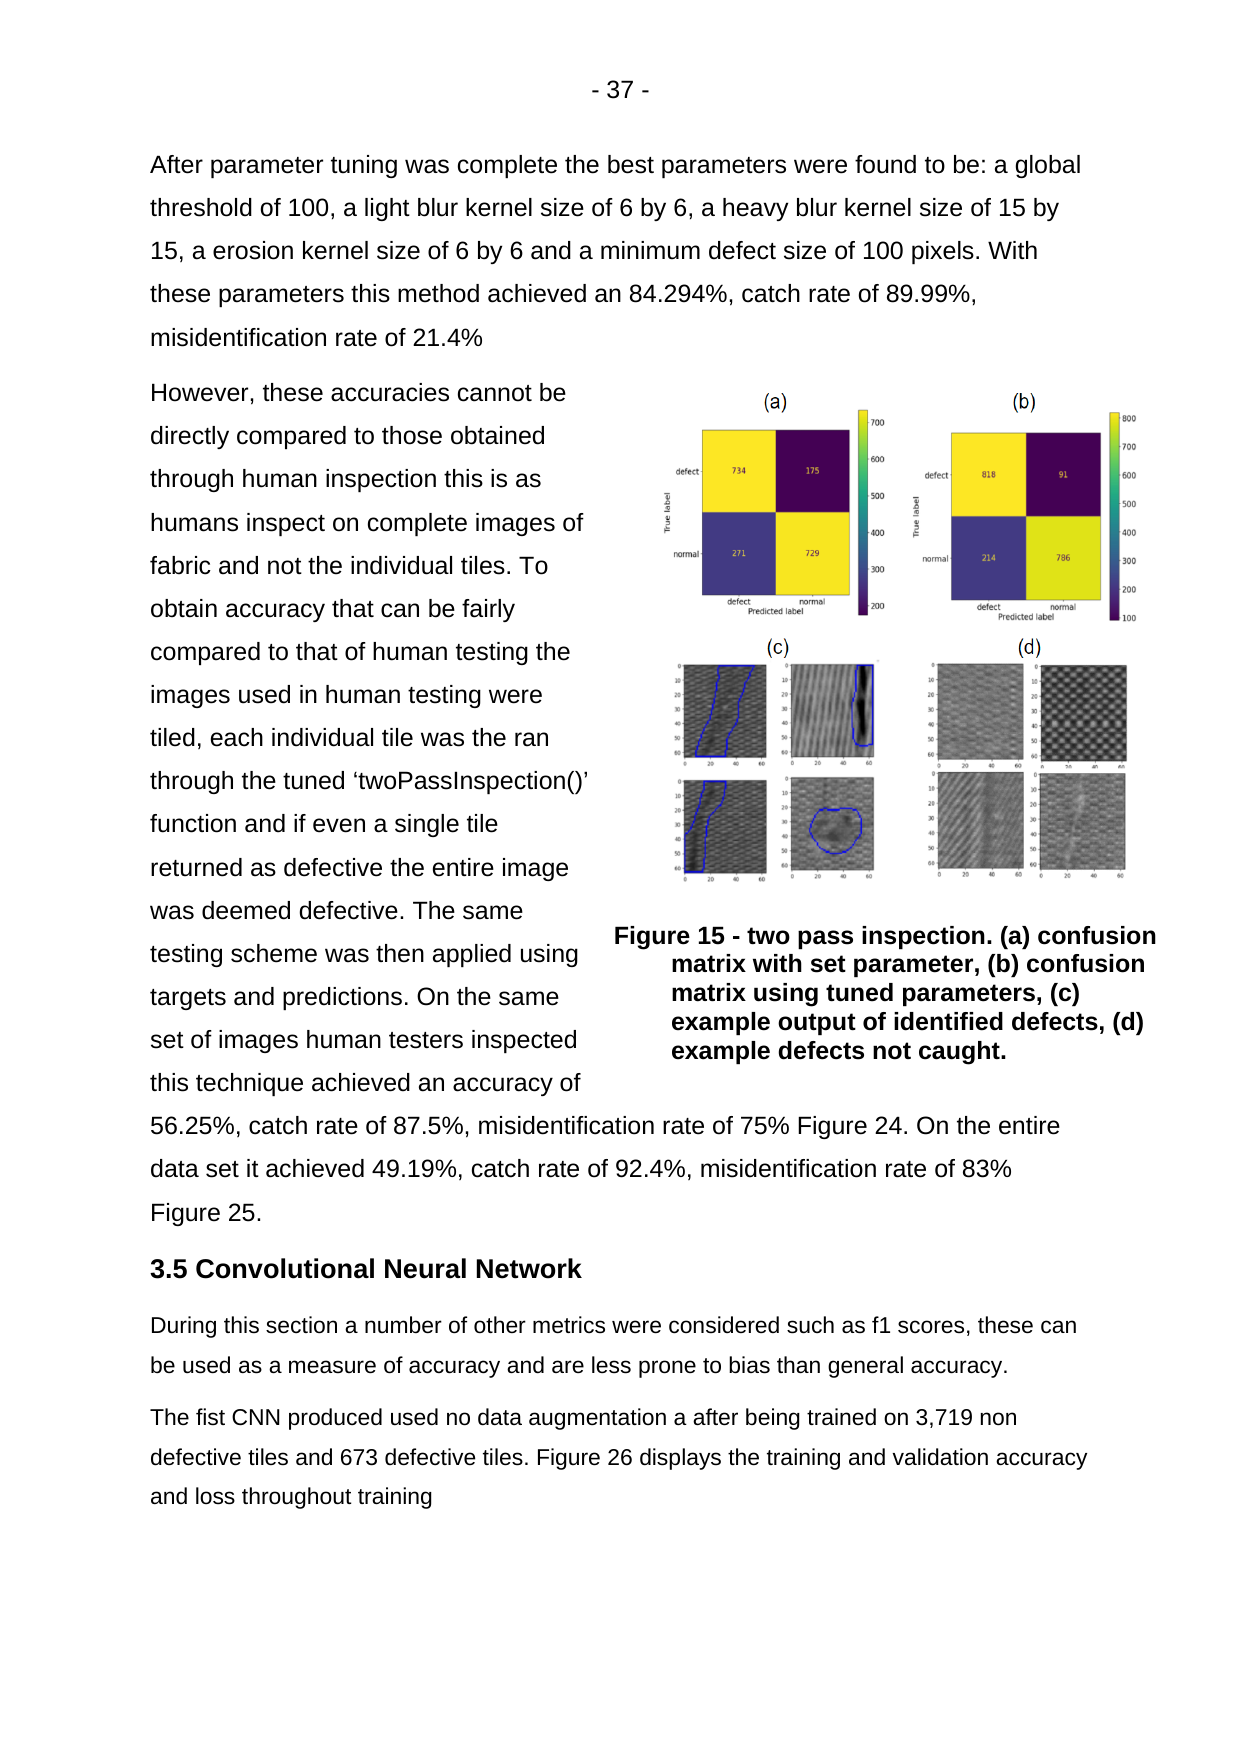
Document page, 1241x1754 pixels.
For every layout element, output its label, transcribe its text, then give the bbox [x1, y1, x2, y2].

text After parameter tuning was complete the best parameters were found to be: a global threshold of 100, a light blur kernel size of 6 by 6, a heavy blur kernel size of 15 by 15, a erosion kernel size of 6 by 6 and a minimum defect size of 100 pixels. With these parameters this method achieved an 84.294%, catch rate of 89.99%, misidentification rate of 21.4% [150, 150, 1090, 351]
picture [643, 378, 1142, 895]
subtitle 3.5 Convolutional Neural Network [150, 1253, 1090, 1284]
text During this section a number of other metrics were considered such as f1 scores, these can be used as a measure of accuracy and are less prone to bias than general accuracy. [150, 1312, 1090, 1378]
text The fist CNN produced used no data augmentation a after being trained on 3,719 non defective tiles and 673 defective tiles. Figure 26 displays the training and validation accuracy and loss throughout training [150, 1404, 1090, 1509]
